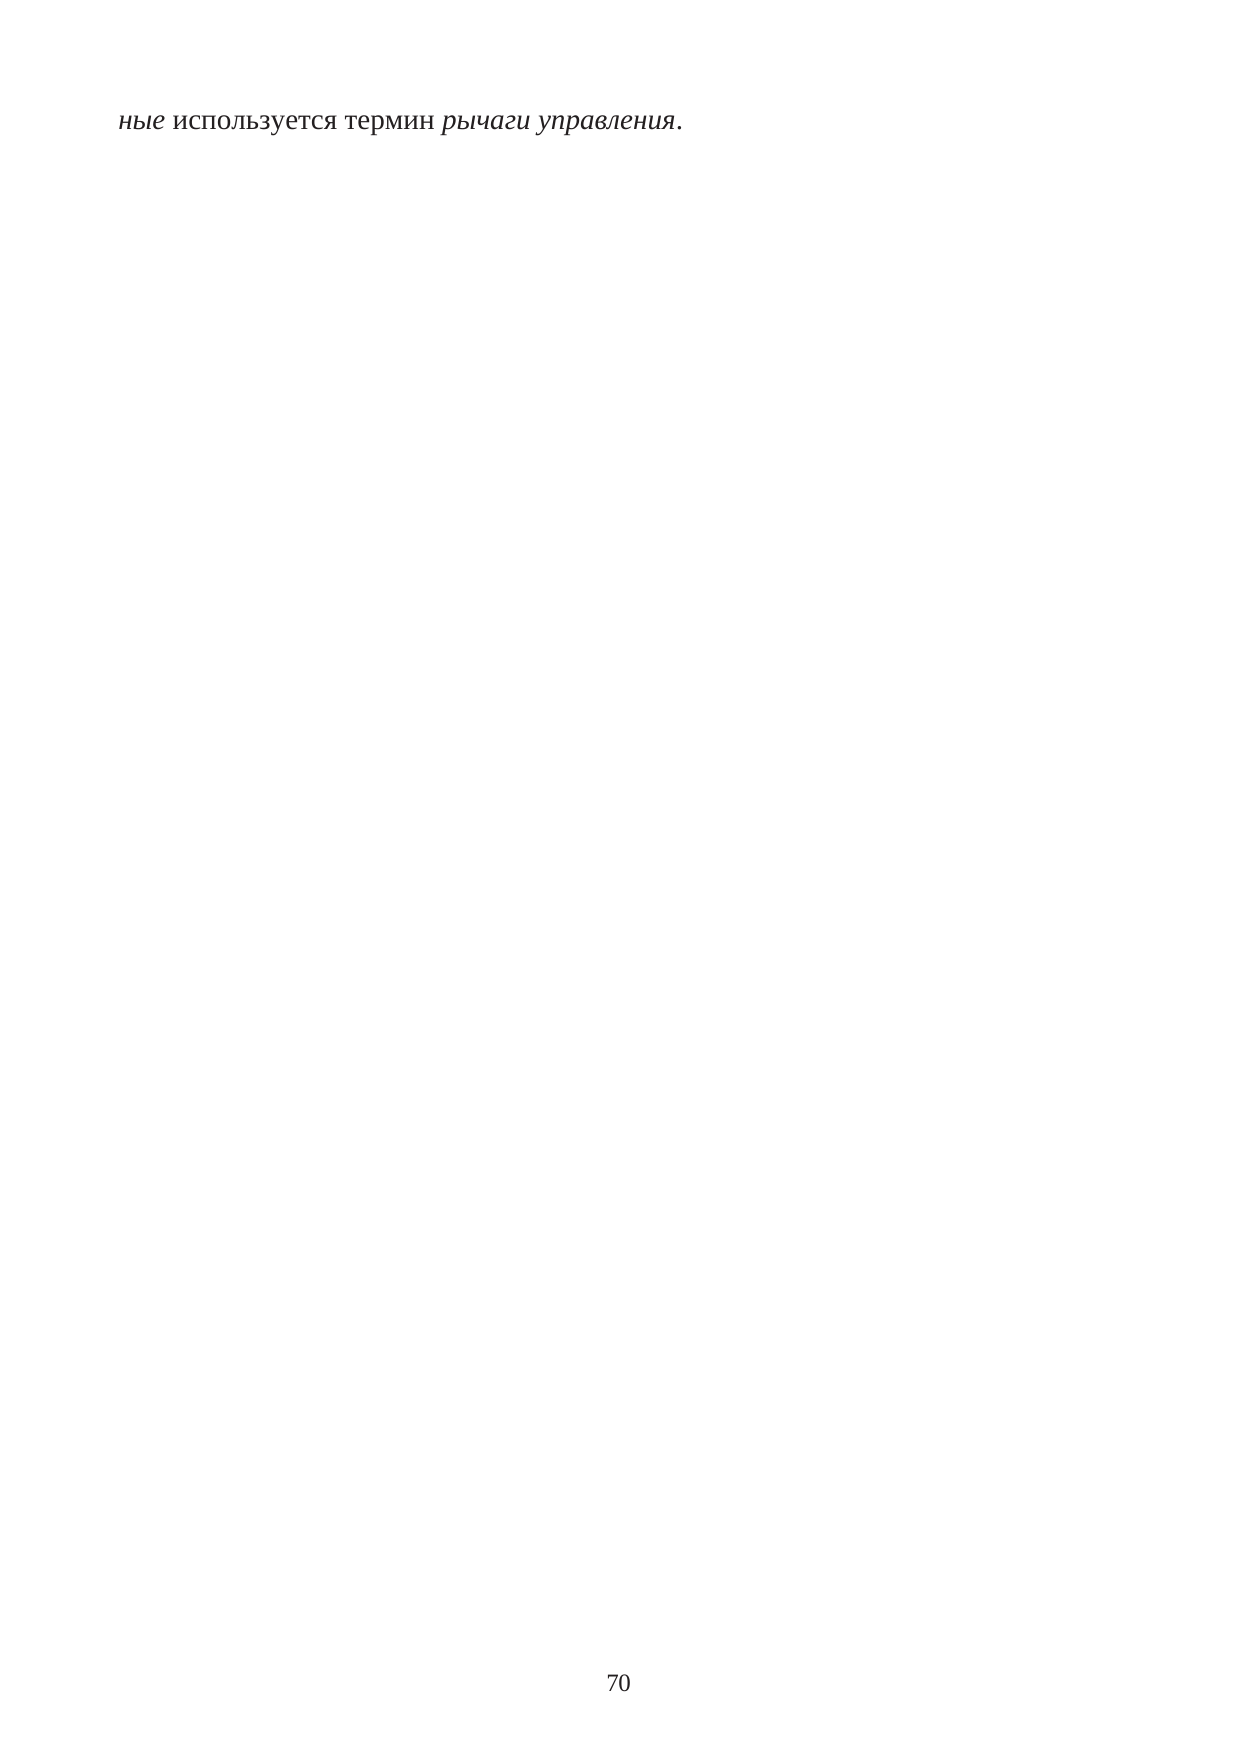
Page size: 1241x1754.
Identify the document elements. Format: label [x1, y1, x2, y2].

text [118, 102, 1122, 136]
